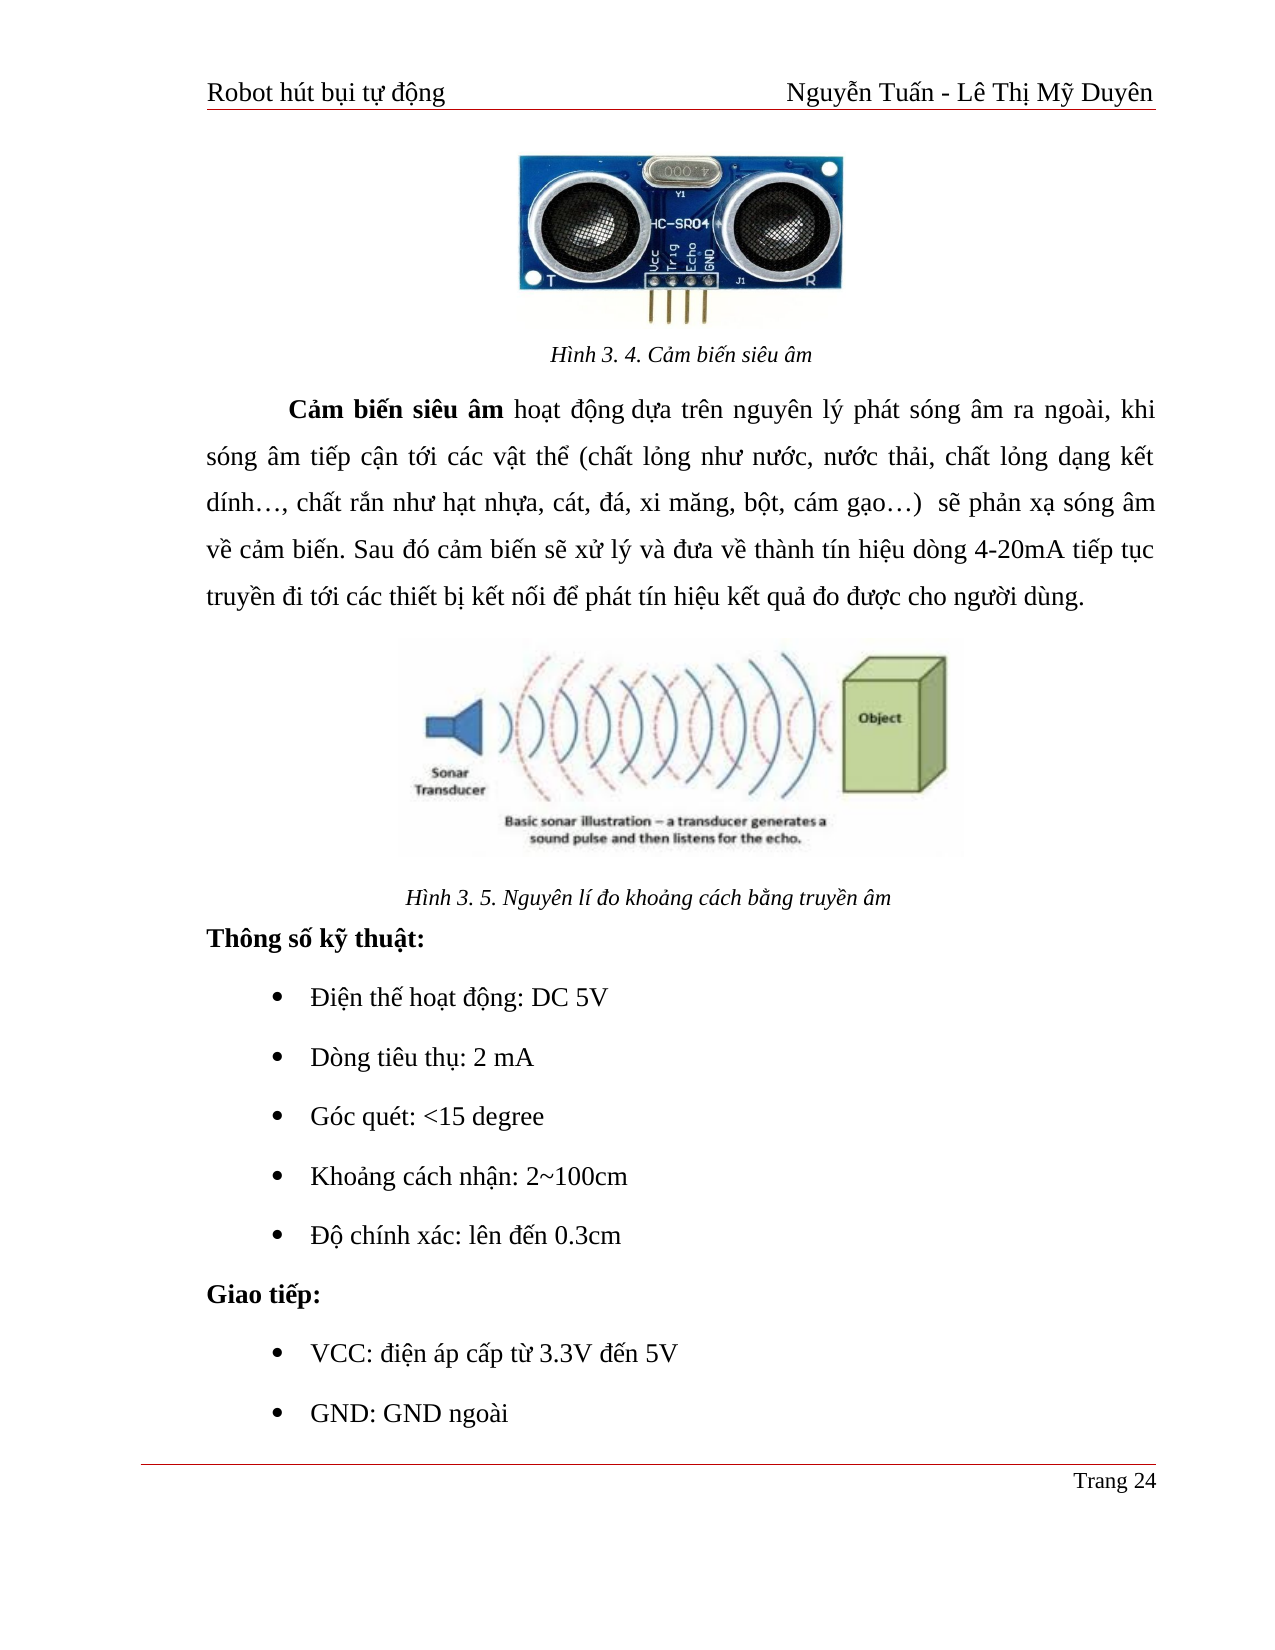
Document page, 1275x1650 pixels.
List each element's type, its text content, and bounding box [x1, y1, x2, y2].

picture [516, 150, 846, 329]
text Hình 3. 4. Cảm biến siêu âm [206, 341, 1156, 367]
picture [398, 638, 965, 857]
list Góc quét: <15 degree [273, 1100, 1156, 1132]
list Độ chính xác: lên đến 0.3cm [273, 1219, 1156, 1250]
text Thông số kỹ thuật: [206, 922, 1156, 953]
text Giao tiếp: [206, 1278, 1156, 1309]
list Khoảng cách nhận: 2~100cm [273, 1160, 1156, 1191]
list GND: GND ngoài [273, 1397, 1156, 1428]
text Cảm biến siêu âm hoạt động dựa trên nguyên lý phát sóng âm ra ngoài, khi sóng âm tiếp cận tới các vật thể (chất lỏng như nước, nước thải, chất lỏng dạng kết dính…, chất rắn như hạt nhựa, cát, đá, xi măng, bột, cám gạo…) sẽ phản xạ sóng âm về cảm biến. Sau đó cảm biến sẽ xử lý và đưa về thành tín hiệu dòng 4-20mA tiếp tục truyền đi tới các thiết bị kết nối để phát tín hiệu kết quả đo được cho người dùng. [206, 393, 1156, 611]
list Dòng tiêu thụ: 2 mA [273, 1041, 1156, 1072]
list VCC: điện áp cấp từ 3.3V đến 5V [273, 1338, 1156, 1369]
text Hình 3. 5. Nguyên lí đo khoảng cách bằng truyền âm [141, 883, 1156, 910]
list Điện thế hoạt động: DC 5V [273, 982, 1156, 1013]
